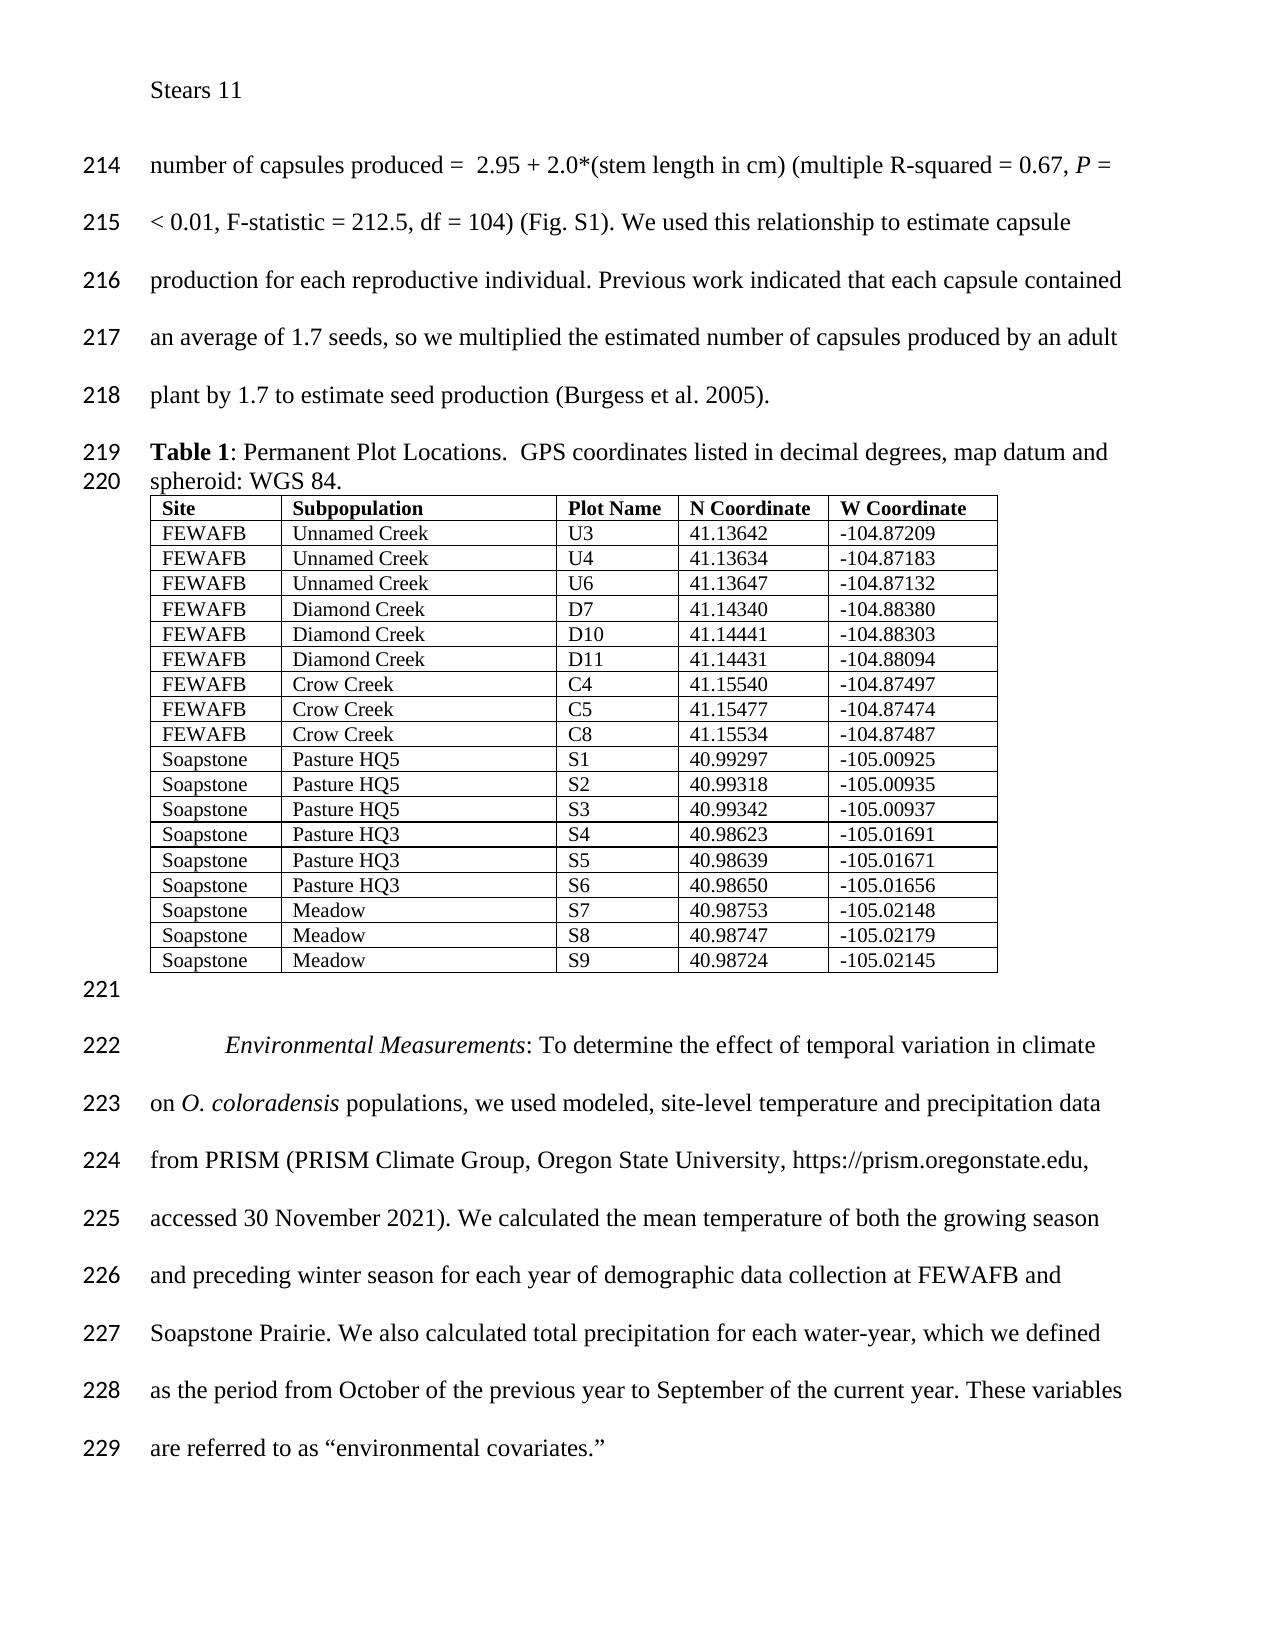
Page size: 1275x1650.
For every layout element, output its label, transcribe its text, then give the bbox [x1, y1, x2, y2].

table_cell -104.87183 [829, 546, 997, 570]
table_cell -105.00925 [829, 747, 997, 771]
table_cell Pasture HQ5 [282, 772, 556, 796]
table_cell Unnamed Creek [282, 546, 556, 570]
table_cell FEWAFB [151, 722, 281, 746]
table_cell Soapstone [151, 873, 281, 897]
table_cell Crow Creek [282, 697, 556, 721]
table_cell S7 [557, 898, 678, 922]
table_cell Unnamed Creek [282, 571, 556, 595]
table_cell 40.98650 [679, 873, 828, 897]
table_cell -105.01671 [829, 848, 997, 872]
table_cell 41.13642 [679, 521, 828, 545]
table_cell Soapstone [151, 772, 281, 796]
table_cell -105.00935 [829, 772, 997, 796]
table_cell Pasture HQ3 [282, 823, 556, 846]
table_cell Soapstone [151, 923, 281, 947]
table_cell 41.13647 [679, 571, 828, 595]
table_cell 40.98724 [679, 948, 828, 972]
table_cell 41.15477 [679, 697, 828, 721]
table_cell 41.15534 [679, 722, 828, 746]
table_cell 40.98747 [679, 923, 828, 947]
table_cell Diamond Creek [282, 596, 556, 621]
table_cell -105.01691 [829, 823, 997, 846]
table_cell -105.00937 [829, 797, 997, 821]
table_cell D7 [557, 596, 678, 621]
table_cell FEWAFB [151, 521, 281, 545]
table_cell Unnamed Creek [282, 521, 556, 545]
table_cell Meadow [282, 948, 556, 972]
table_cell Soapstone [151, 797, 281, 821]
table_cell 40.99342 [679, 797, 828, 821]
table_cell -105.01656 [829, 873, 997, 897]
table_cell FEWAFB [151, 622, 281, 646]
table_cell Crow Creek [282, 672, 556, 696]
table_cell -104.87497 [829, 672, 997, 696]
table_cell S9 [557, 948, 678, 972]
table_header Plot Name [557, 496, 678, 520]
table_cell 41.14431 [679, 647, 828, 671]
table_cell -104.87209 [829, 521, 997, 545]
table_cell 41.15540 [679, 672, 828, 696]
table_cell Diamond Creek [282, 647, 556, 671]
table_cell S6 [557, 873, 678, 897]
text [150, 150, 1125, 409]
table_cell 40.98623 [679, 823, 828, 846]
table_header W Coordinate [829, 496, 997, 520]
table_cell U6 [557, 571, 678, 595]
table_cell -104.88303 [829, 622, 997, 646]
table_header N Coordinate [679, 496, 828, 520]
table_cell Soapstone [151, 823, 281, 846]
table_cell Diamond Creek [282, 622, 556, 646]
table_cell D11 [557, 647, 678, 671]
table_cell S2 [557, 772, 678, 796]
table_cell -104.87132 [829, 571, 997, 595]
table_cell -105.02179 [829, 923, 997, 947]
table_cell FEWAFB [151, 647, 281, 671]
table_cell U3 [557, 521, 678, 545]
table_cell FEWAFB [151, 697, 281, 721]
table_cell -104.88094 [829, 647, 997, 671]
table_cell 41.14441 [679, 622, 828, 646]
table_cell FEWAFB [151, 596, 281, 621]
text Environmental Measurements: To determine the effect of temporal variation in climate on O. coloradensis populations, we used modeled, site-level temperature and precipitation data from PRISM (PRISM Climate Group, Oregon State University, https://prism.oregonstate.edu, accessed 30 November 2021). We calculated the mean temperature of both the growing season and preceding winter season for each year of demographic data collection at FEWAFB and Soapstone Prairie. We also calculated total precipitation for each water-year, which we defined as the period from October of the previous year to September of the current year. These variables are referred to as “environmental covariates.” [150, 1031, 1125, 1462]
table_header Subpopulation [282, 496, 556, 520]
table_cell S3 [557, 797, 678, 821]
table_cell 40.98639 [679, 848, 828, 872]
table_cell 41.13634 [679, 546, 828, 570]
table_cell -104.87474 [829, 697, 997, 721]
table_cell -105.02148 [829, 898, 997, 922]
table_cell S5 [557, 848, 678, 872]
table_cell -105.02145 [829, 948, 997, 972]
table_cell Pasture HQ3 [282, 848, 556, 872]
table_cell Soapstone [151, 948, 281, 972]
table_cell FEWAFB [151, 546, 281, 570]
table_cell 41.14340 [679, 596, 828, 621]
table_cell Pasture HQ3 [282, 873, 556, 897]
table_cell Pasture HQ5 [282, 797, 556, 821]
table_cell S1 [557, 747, 678, 771]
table_cell Pasture HQ5 [282, 747, 556, 771]
table_cell C4 [557, 672, 678, 696]
table_cell Meadow [282, 923, 556, 947]
table_cell S4 [557, 823, 678, 846]
table_cell C8 [557, 722, 678, 746]
text Table 1: Permanent Plot Locations. GPS coordinates listed in decimal degrees, map datum and spheroid: WGS 84. [150, 437, 1125, 495]
table_cell Soapstone [151, 848, 281, 872]
table_cell 40.99318 [679, 772, 828, 796]
table_cell D10 [557, 622, 678, 646]
table_cell Meadow [282, 898, 556, 922]
table_cell -104.87487 [829, 722, 997, 746]
table_cell U4 [557, 546, 678, 570]
table_cell C5 [557, 697, 678, 721]
table_cell Crow Creek [282, 722, 556, 746]
table_cell Soapstone [151, 898, 281, 922]
table_cell FEWAFB [151, 571, 281, 595]
table_cell FEWAFB [151, 672, 281, 696]
table_cell 40.99297 [679, 747, 828, 771]
table_cell S8 [557, 923, 678, 947]
table_header Site [151, 496, 281, 520]
table_cell 40.98753 [679, 898, 828, 922]
table_cell -104.88380 [829, 596, 997, 621]
table_cell Soapstone [151, 747, 281, 771]
